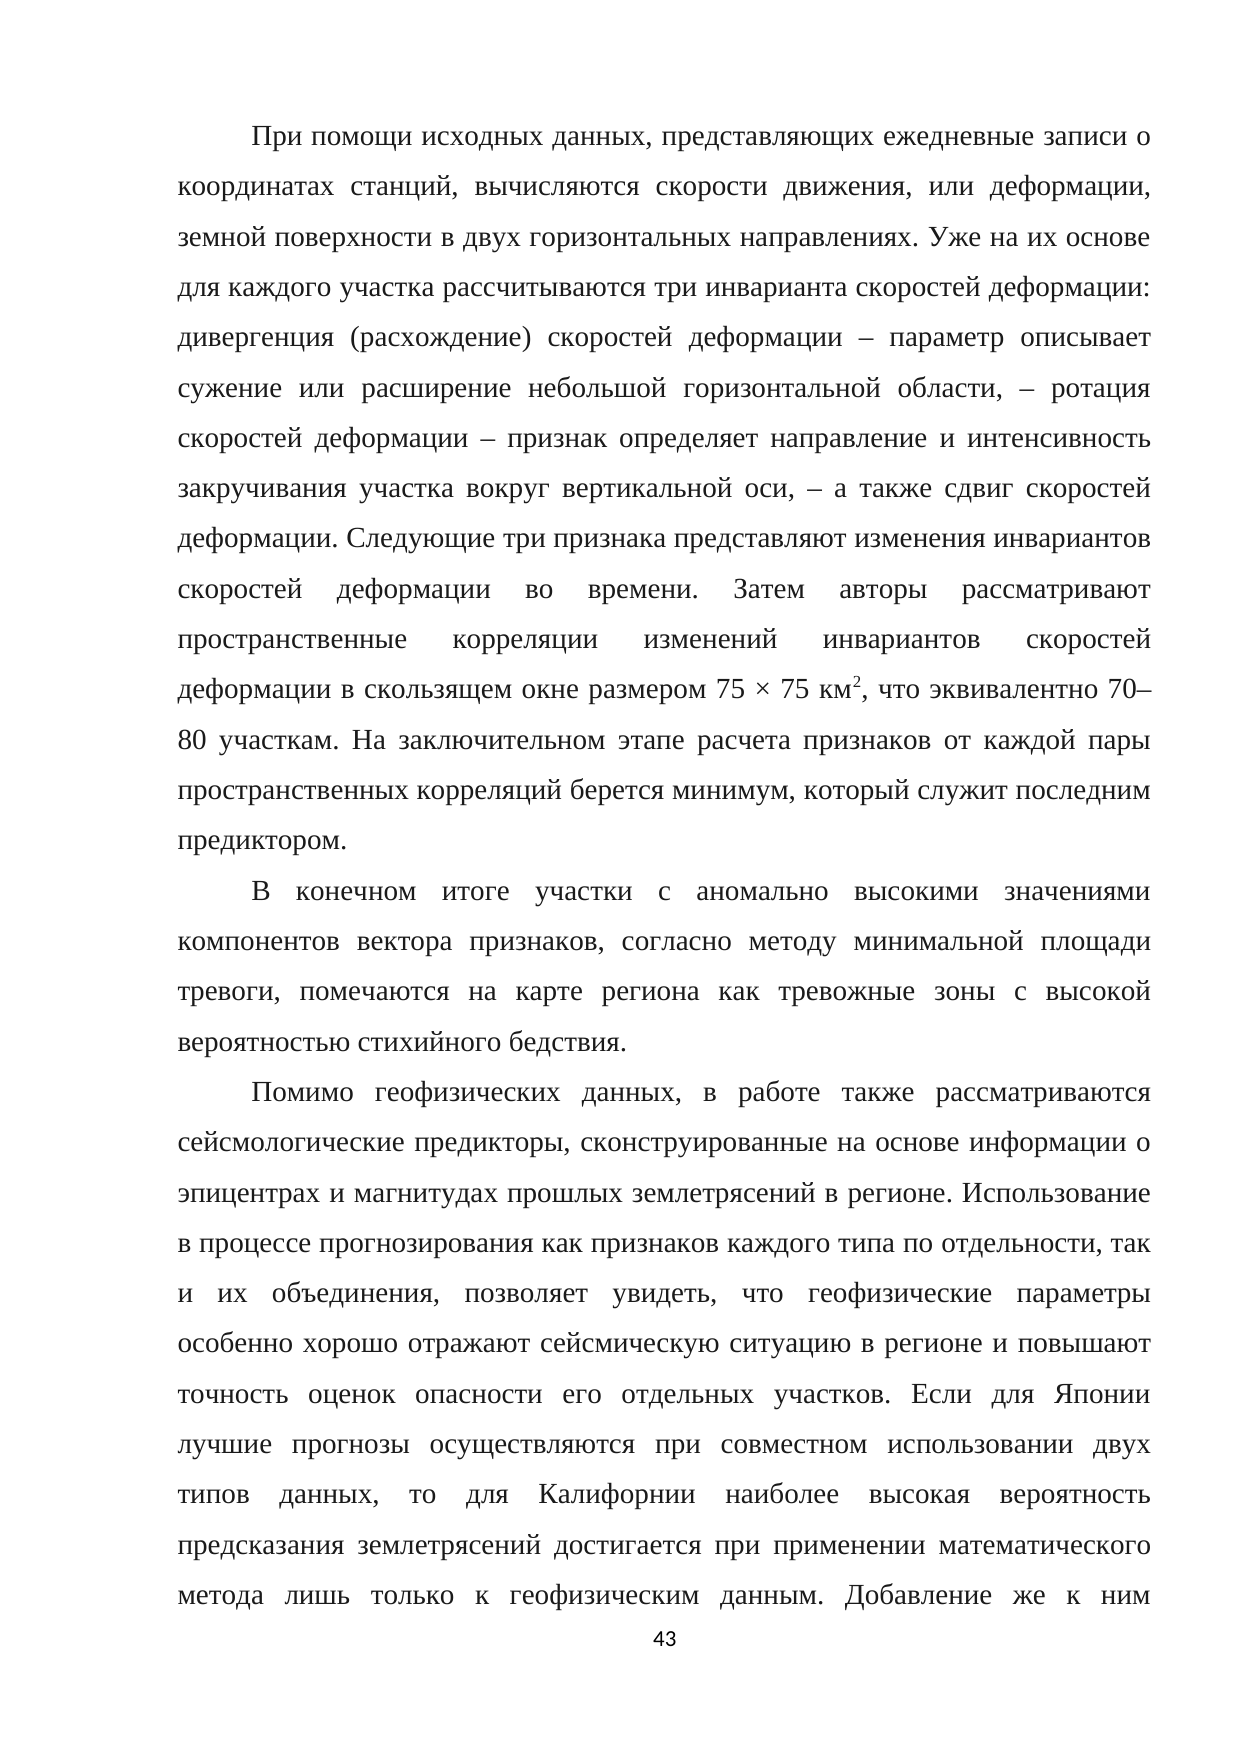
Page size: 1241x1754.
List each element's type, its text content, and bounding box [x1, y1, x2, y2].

text В конечном итоге участки с аномально высокими значениями компонентов вектора признаков, согласно методу минимальной площади тревоги, помечаются на карте региона как тревожные зоны с высокой вероятностью стихийного бедствия. [177, 873, 1152, 1057]
text При помощи исходных данных, представляющих ежедневные записи о координатах станций, вычисляются скорости движения, или деформации, земной поверхности в двух горизонтальных направлениях. Уже на их основе для каждого участка рассчитываются три инварианта скоростей деформации: дивергенция (расхождение) скоростей деформации – параметр описывает сужение или расширение небольшой горизонтальной области, – ротация скоростей деформации – признак определяет направление и интенсивность закручивания участка вокруг вертикальной оси, – а также сдвиг скоростей деформации. Следующие три признака представляют изменения инвариантов скоростей деформации во времени. Затем авторы рассматривают пространственные корреляции изменений инвариантов скоростей деформации в скользящем окне размером 75 × 75 км2, что эквивалентно 70–80 участкам. На заключительном этапе расчета признаков от каждой пары пространственных корреляций берется минимум, который служит последним предиктором. [177, 118, 1152, 856]
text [177, 1074, 1152, 1611]
